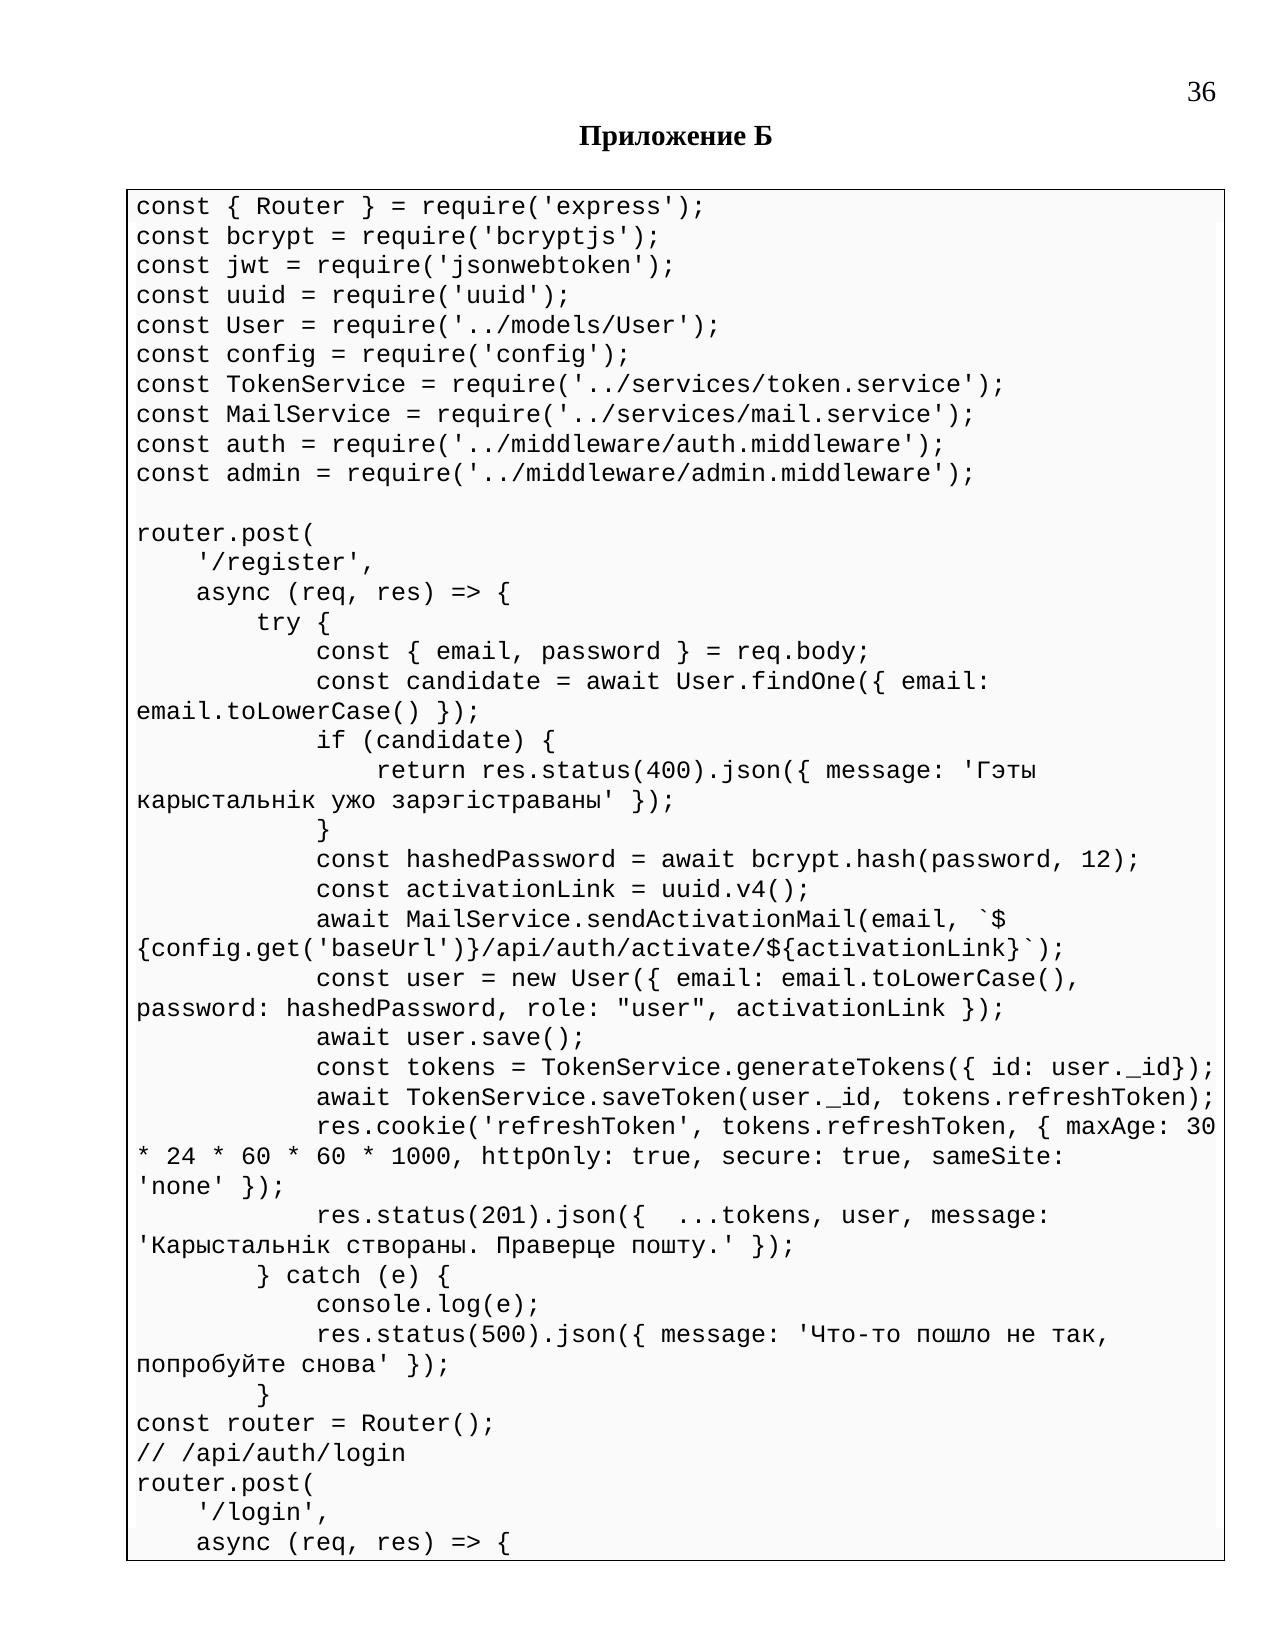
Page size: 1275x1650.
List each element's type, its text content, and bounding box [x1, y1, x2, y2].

text const uuid = require('uuid'); [136, 281, 1216, 311]
text const config = require('config'); [136, 341, 1216, 370]
text } [136, 816, 1216, 845]
text const activationLink = uuid.v4(); [136, 875, 1216, 905]
subtitle Приложение Б [136, 118, 1216, 152]
text if (candidate) { [136, 727, 1216, 756]
text await user.save(); [136, 1023, 1216, 1053]
text res.status(500).json({ message: 'Что-то пошло не так, попробуйте снова' }); [136, 1320, 1216, 1380]
text const hashedPassword = await bcrypt.hash(password, 12); [136, 845, 1216, 875]
text return res.status(400).json({ message: 'Гэты карыстальнiк ужо зарэгiстраваны' }); [136, 756, 1216, 816]
text const User = require('../models/User'); [136, 311, 1216, 341]
text async (req, res) => { [136, 578, 1216, 608]
text const router = Router(); [136, 1409, 1216, 1439]
text const admin = require('../middleware/admin.middleware'); [136, 459, 1216, 489]
text const candidate = await User.findOne({ email: email.toLowerCase() }); [136, 667, 1216, 727]
text } catch (e) { [136, 1261, 1216, 1291]
text } [136, 1380, 1216, 1409]
text res.cookie('refreshToken', tokens.refreshToken, { maxAge: 30 * 24 * 60 * 60 * 1000, httpOnly: true, secure: true, sameSite: 'none' }); [136, 1113, 1216, 1202]
text const tokens = TokenService.generateTokens({ id: user._id}); [136, 1053, 1216, 1083]
text const { email, password } = req.body; [136, 638, 1216, 667]
text res.status(201).json({ ...tokens, user, message: 'Карыстальнiк створаны. Праверце пошту.' }); [136, 1202, 1216, 1261]
text // /api/auth/login [136, 1439, 1216, 1469]
text const user = new User({ email: email.toLowerCase(), password: hashedPassword, role: "user", activationLink }); [136, 964, 1216, 1023]
text async (req, res) => { [128, 1525, 1224, 1560]
text const { Router } = require('express'); [128, 190, 1224, 222]
text const MailService = require('../services/mail.service'); [136, 400, 1216, 430]
text console.log(e); [136, 1291, 1216, 1320]
text await MailService.sendActivationMail(email, `${config.get('baseUrl')}/api/auth/activate/${activationLink}`); [136, 905, 1216, 964]
text const TokenService = require('../services/token.service'); [136, 370, 1216, 400]
text await TokenService.saveToken(user._id, tokens.refreshToken); [136, 1083, 1216, 1113]
text const jwt = require('jsonwebtoken'); [136, 252, 1216, 281]
text const bcrypt = require('bcryptjs'); [136, 222, 1216, 252]
text '/register', [136, 548, 1216, 578]
text router.post( [136, 519, 1216, 548]
text '/login', [136, 1498, 1216, 1525]
text const auth = require('../middleware/auth.middleware'); [136, 430, 1216, 459]
text try { [136, 608, 1216, 638]
text router.post( [136, 1469, 1216, 1498]
